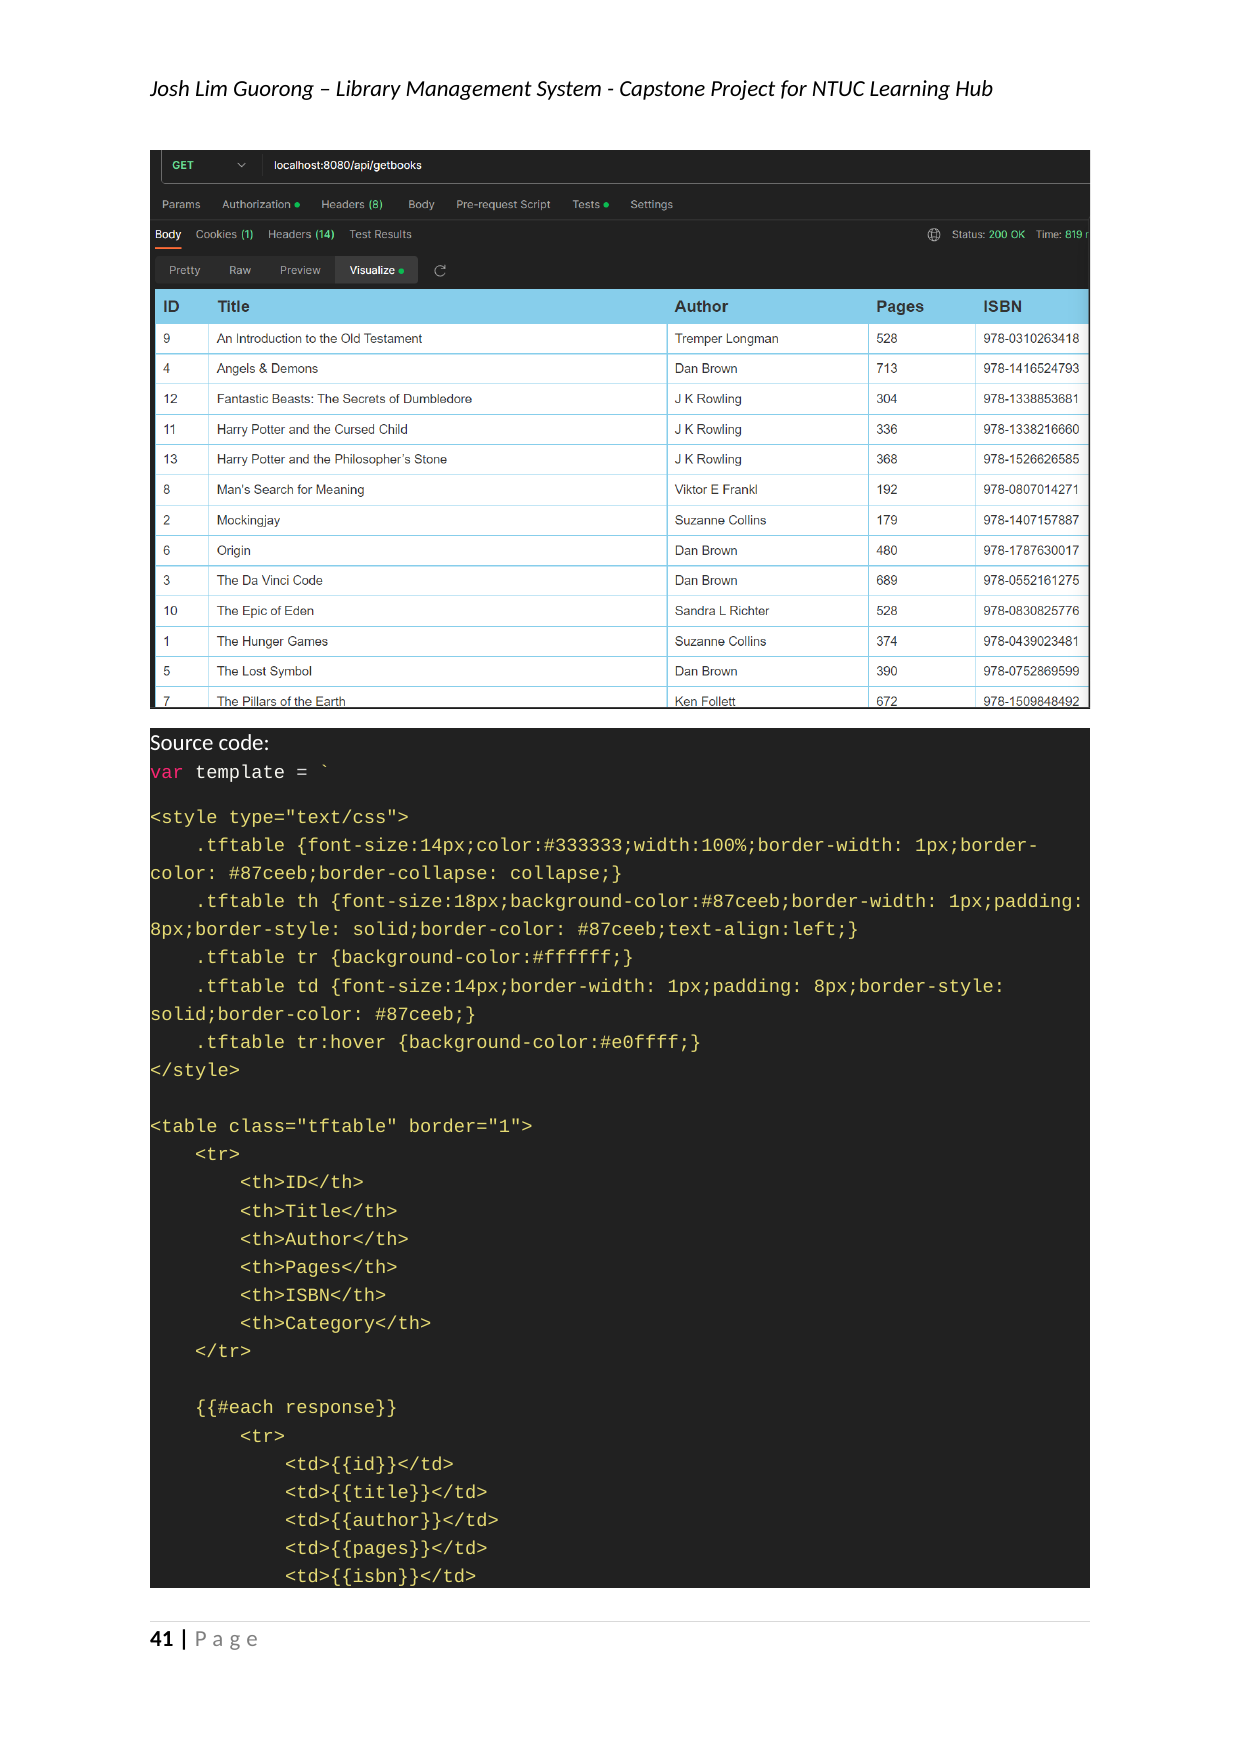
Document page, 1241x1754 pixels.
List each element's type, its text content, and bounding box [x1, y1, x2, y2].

text </tr> [150, 1335, 1090, 1363]
text </style> [150, 1054, 1090, 1082]
text <tr> [150, 1419, 1090, 1448]
text <td>{{id}}</td> [150, 1448, 1090, 1476]
text <td>{{isbn}}</td> [150, 1560, 1090, 1588]
text .tftable th {font-size:18px;background-color:#87ceeb;border-width: 1px;padding: 8px;border-style: solid;border-color: #87ceeb;text-align:left;} [150, 885, 1090, 941]
text <th>Category</th> [150, 1307, 1090, 1335]
text <td>{{title}}</td> [150, 1476, 1090, 1504]
text <th>Title</th> [150, 1194, 1090, 1223]
text <th>ID</th> [150, 1166, 1090, 1194]
text Source code: var template = ` [150, 728, 1090, 784]
text .tftable td {font-size:14px;border-width: 1px;padding: 8px;border-style: solid;border-color: #87ceeb;} [150, 969, 1090, 1026]
text <td>{{author}}</td> [150, 1504, 1090, 1532]
text .tftable tr {background-color:#ffffff;} [150, 941, 1090, 969]
text <style type="text/css"> [150, 801, 1090, 829]
text <tr> [150, 1138, 1090, 1166]
text {{#each response}} [150, 1391, 1090, 1419]
text <table class="tftable" border="1"> [150, 1110, 1090, 1138]
text .tftable tr:hover {background-color:#e0ffff;} [150, 1026, 1090, 1054]
text <td>{{pages}}</td> [150, 1532, 1090, 1560]
text <th>Pages</th> [150, 1251, 1090, 1279]
text .tftable {font-size:14px;color:#333333;width:100%;border-width: 1px;border-color: #87ceeb;border-collapse: collapse;} [150, 829, 1090, 885]
text <th>Author</th> [150, 1223, 1090, 1251]
text <th>ISBN</th> [150, 1279, 1090, 1307]
picture [150, 150, 1091, 709]
